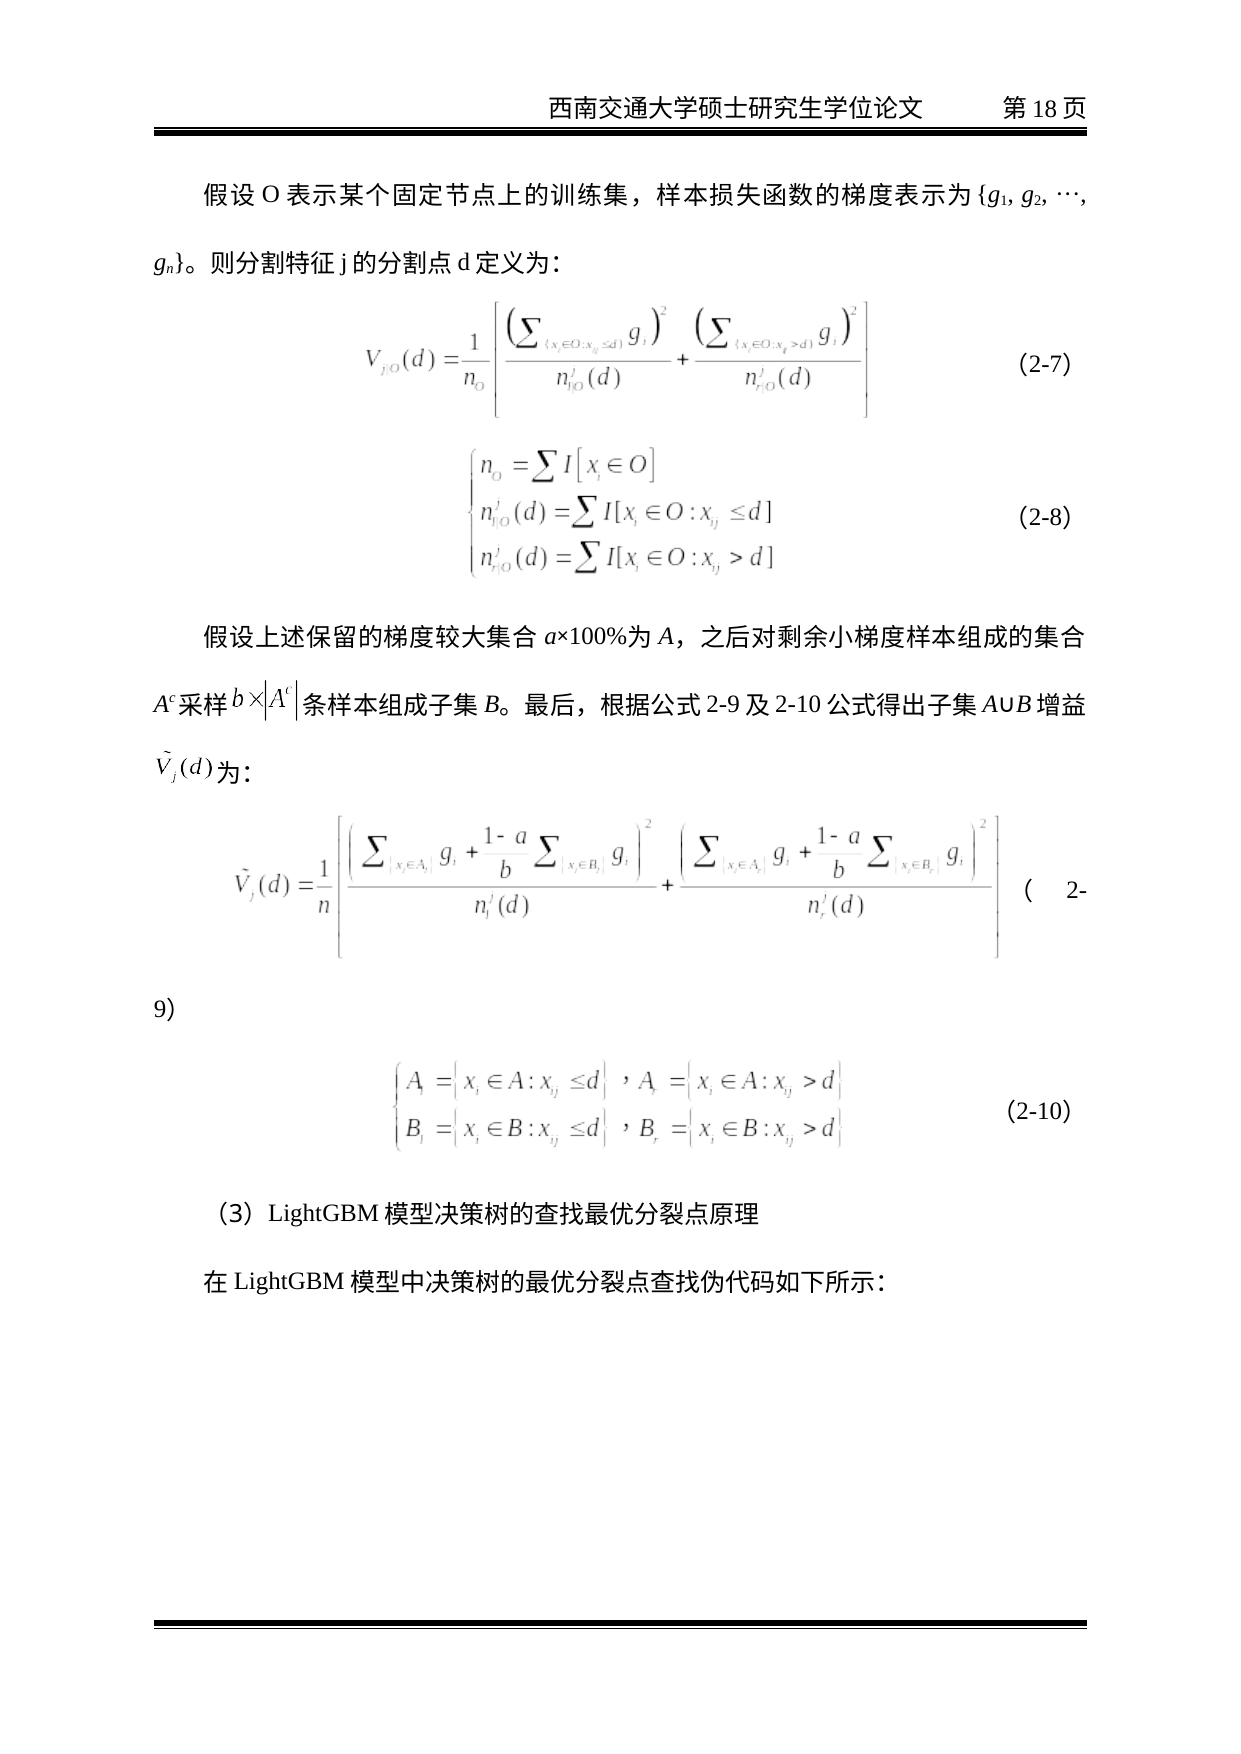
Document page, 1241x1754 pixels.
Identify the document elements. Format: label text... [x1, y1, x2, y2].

text 在LightGBM模型中决策树的最优分裂点查找伪代码如下所示： [153, 1247, 1087, 1314]
text （2-9） [153, 805, 1087, 1043]
text 假设上述保留的梯度较大集合a×100%为A，之后对剩余小梯度样本组成的集合Ac采样条样本组成子集B。最后，根据公式2-9及2-10公式得出子集A∪B增益为： [153, 601, 1087, 805]
text （3）LightGBM模型决策树的查找最优分裂点原理 [153, 1179, 1087, 1247]
text 假设O表示某个固定节点上的训练集，样本损失函数的梯度表示为{g1, g2, ···, gn}。则分割特征j的分割点d定义为： [153, 160, 1087, 296]
text （2-10） [153, 1043, 1087, 1179]
text （2-8） [153, 432, 1087, 601]
text （2-7） [153, 296, 1087, 432]
